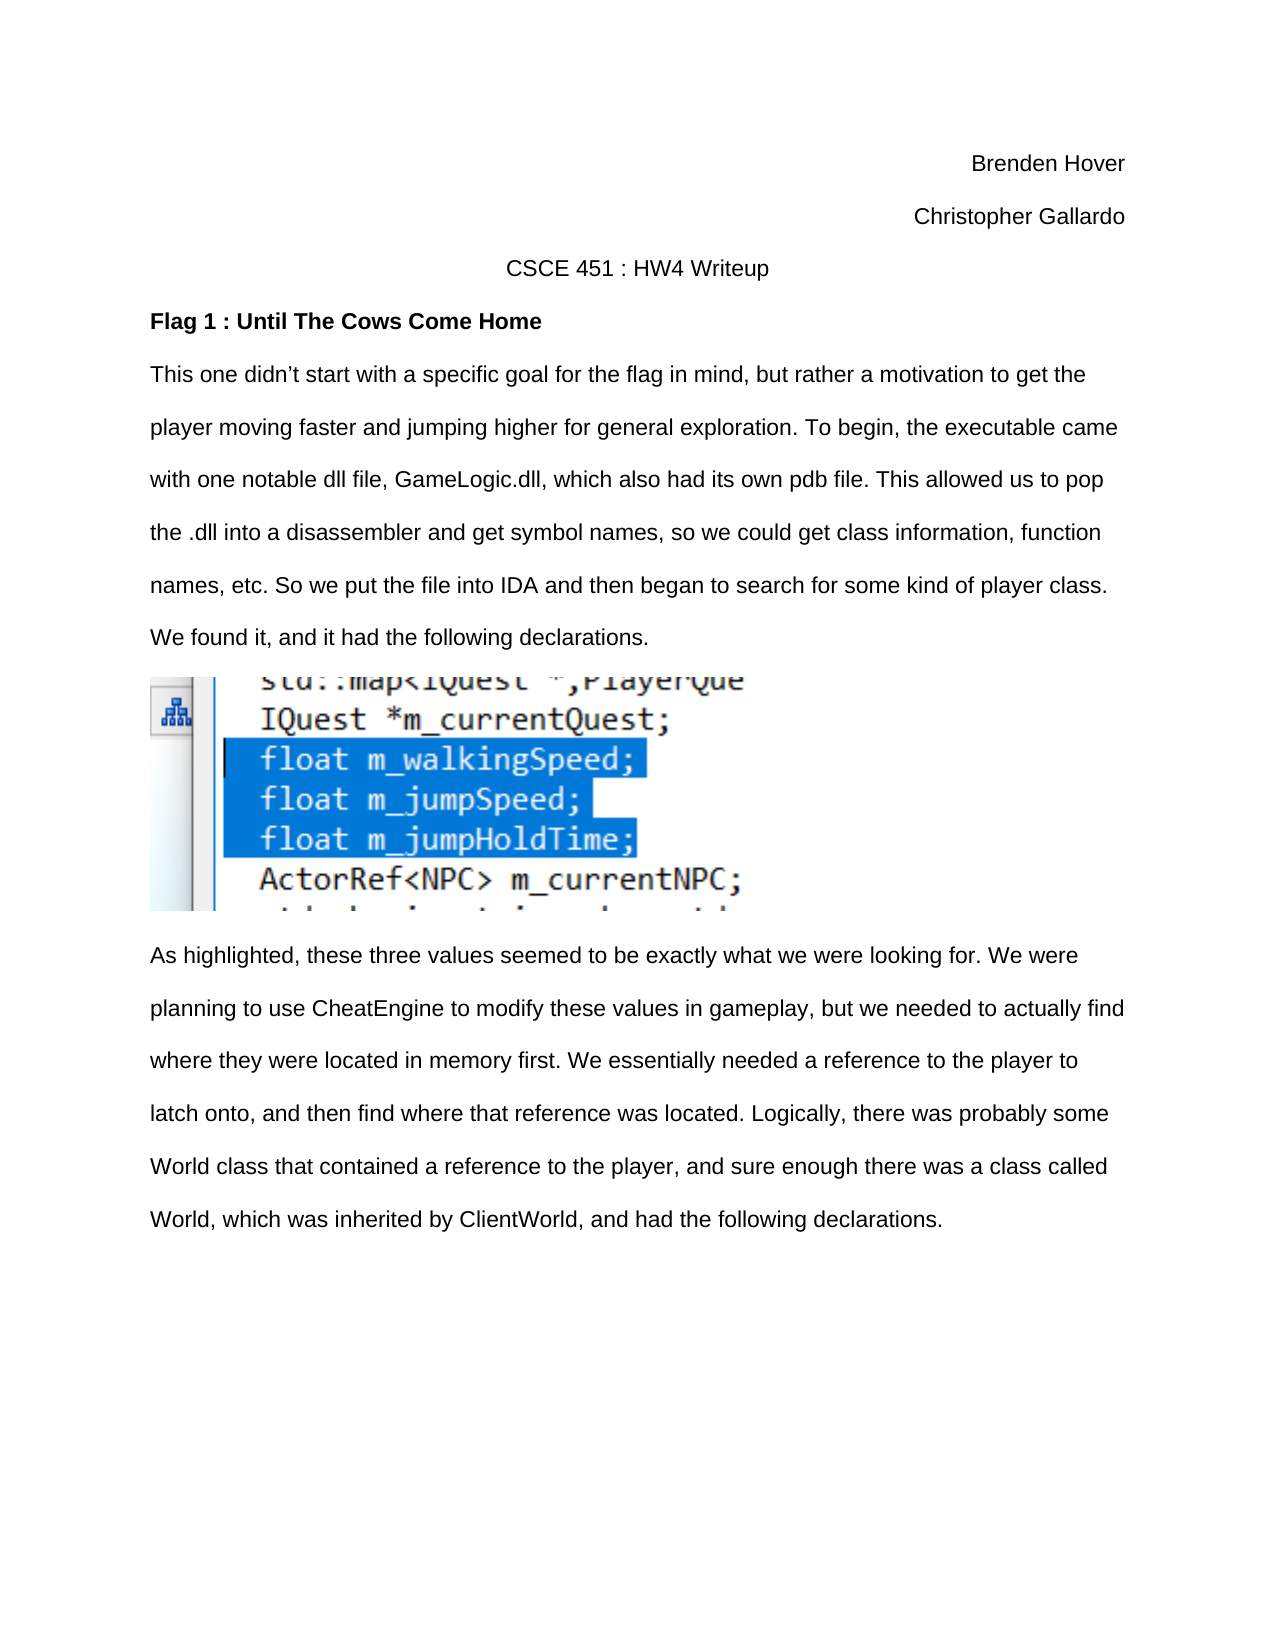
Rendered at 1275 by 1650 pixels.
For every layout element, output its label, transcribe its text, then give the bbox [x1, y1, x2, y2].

picture [150, 677, 747, 911]
text Flag 1 : Until The Cows Come Home [150, 308, 1125, 334]
text CSCE 451 : HW4 Writeup [150, 255, 1125, 282]
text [150, 942, 1125, 1232]
text Brenden Hover [150, 150, 1125, 176]
text Christopher Gallardo [150, 203, 1125, 229]
